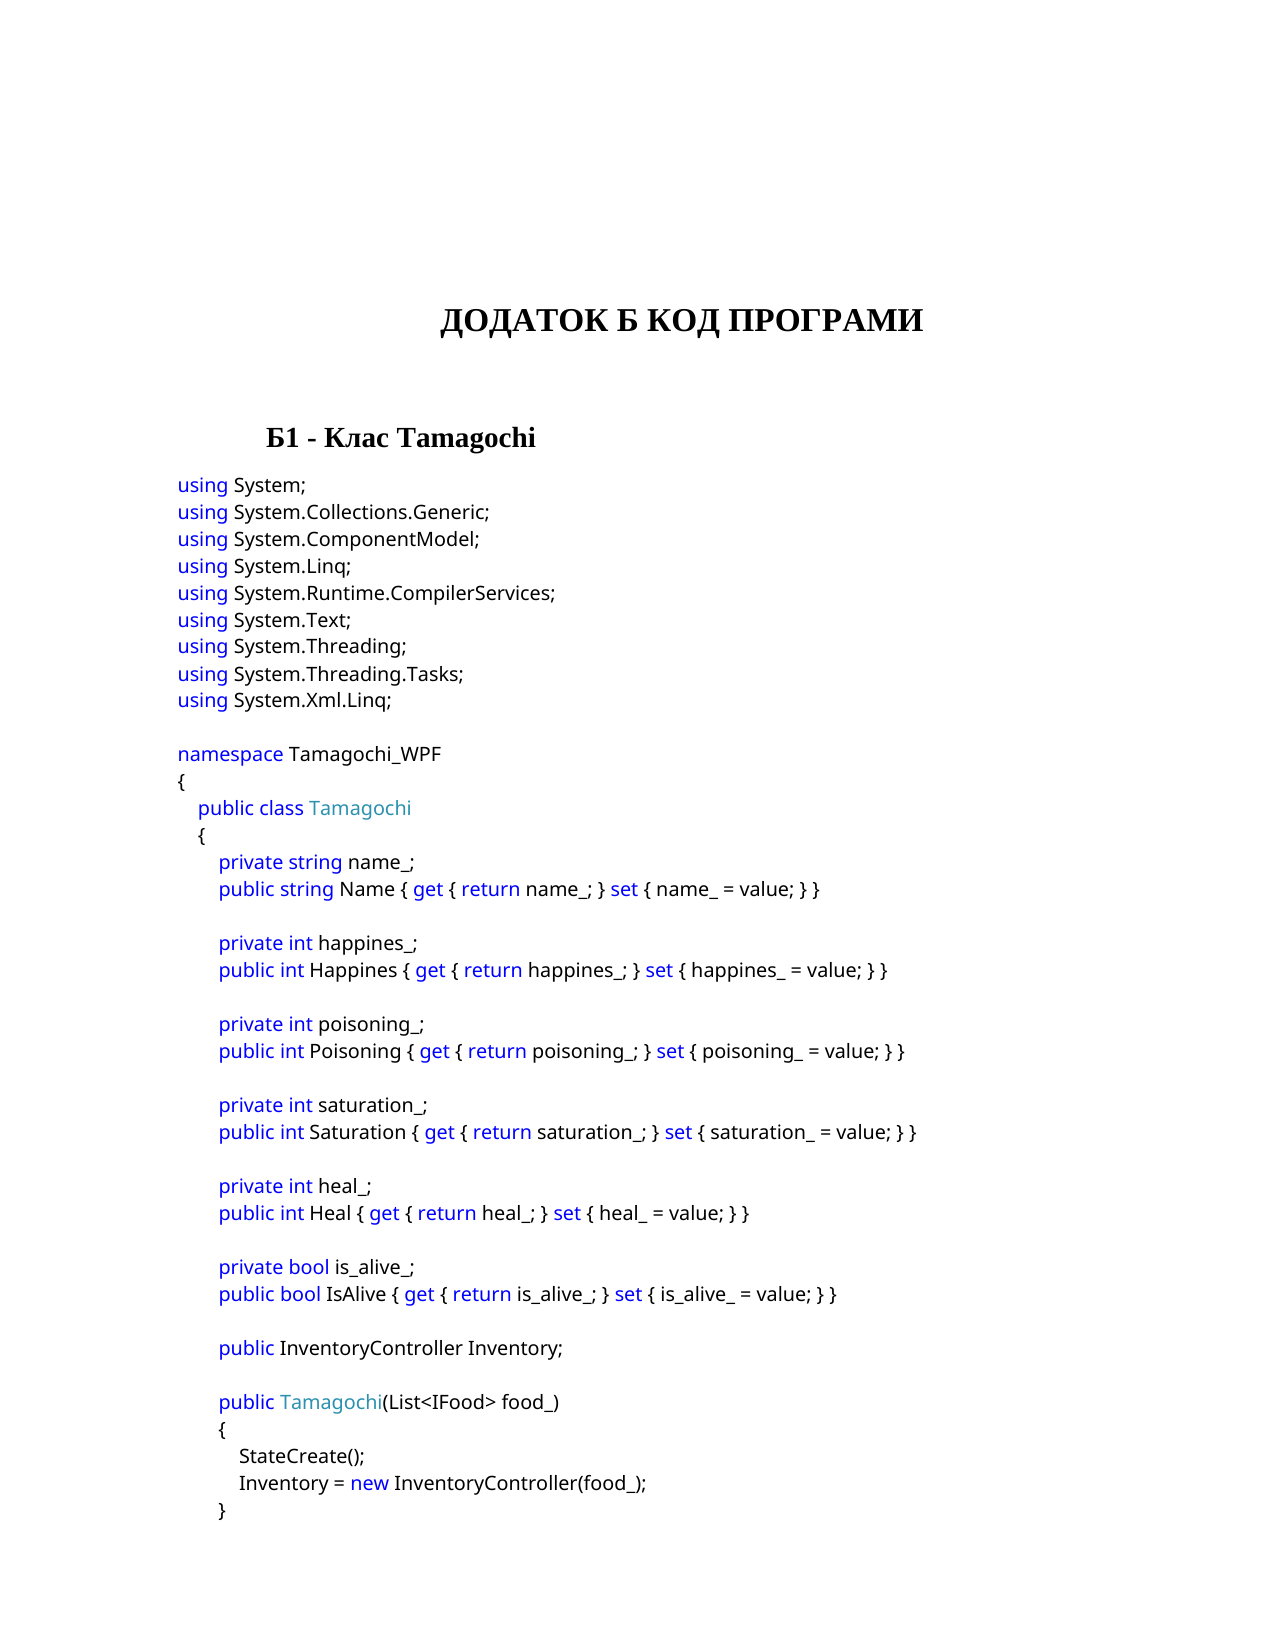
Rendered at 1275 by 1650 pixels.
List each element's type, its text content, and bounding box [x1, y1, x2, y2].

text private bool is_alive_; [177, 1253, 1186, 1280]
text public int Heal { get { return heal_; } set { heal_ = value; } } [177, 1199, 1186, 1226]
text public int Saturation { get { return saturation_; } set { saturation_ = value; } } [177, 1118, 1186, 1145]
text using System.Collections.Generic; [177, 498, 1186, 525]
text private string name_; [177, 849, 1186, 876]
text private int happines_; [177, 929, 1186, 957]
text using System.Text; [177, 606, 1186, 633]
text public bool IsAlive { get { return is_alive_; } set { is_alive_ = value; } } [177, 1280, 1186, 1307]
text using System.Threading; [177, 633, 1186, 660]
text { [177, 768, 1186, 795]
text using System.Xml.Linq; [177, 687, 1186, 714]
text { [177, 1415, 1186, 1442]
text public int Poisoning { get { return poisoning_; } set { poisoning_ = value; } } [177, 1037, 1186, 1064]
text using System.ComponentModel; [177, 525, 1186, 552]
text private int heal_; [177, 1172, 1186, 1199]
text public InventoryController Inventory; [177, 1334, 1186, 1361]
text Додаток Б Код Програми [177, 301, 1186, 339]
text Б1 - Клас Tamagochi [177, 421, 1186, 454]
text { [177, 822, 1186, 849]
text public string Name { get { return name_; } set { name_ = value; } } [177, 876, 1186, 903]
text namespace Tamagochi_WPF [177, 741, 1186, 768]
text private int saturation_; [177, 1091, 1186, 1118]
text } [177, 1496, 1186, 1523]
text using System; [177, 471, 1186, 498]
text using System.Linq; [177, 552, 1186, 579]
text public class Tamagochi [177, 795, 1186, 822]
text using System.Threading.Tasks; [177, 660, 1186, 687]
text public Tamagochi(List<IFood> food_) [177, 1388, 1186, 1415]
text Inventory = new InventoryController(food_); [177, 1469, 1186, 1496]
text StateCreate(); [177, 1442, 1186, 1469]
text private int poisoning_; [177, 1011, 1186, 1037]
text public int Happines { get { return happines_; } set { happines_ = value; } } [177, 957, 1186, 983]
text using System.Runtime.CompilerServices; [177, 579, 1186, 606]
